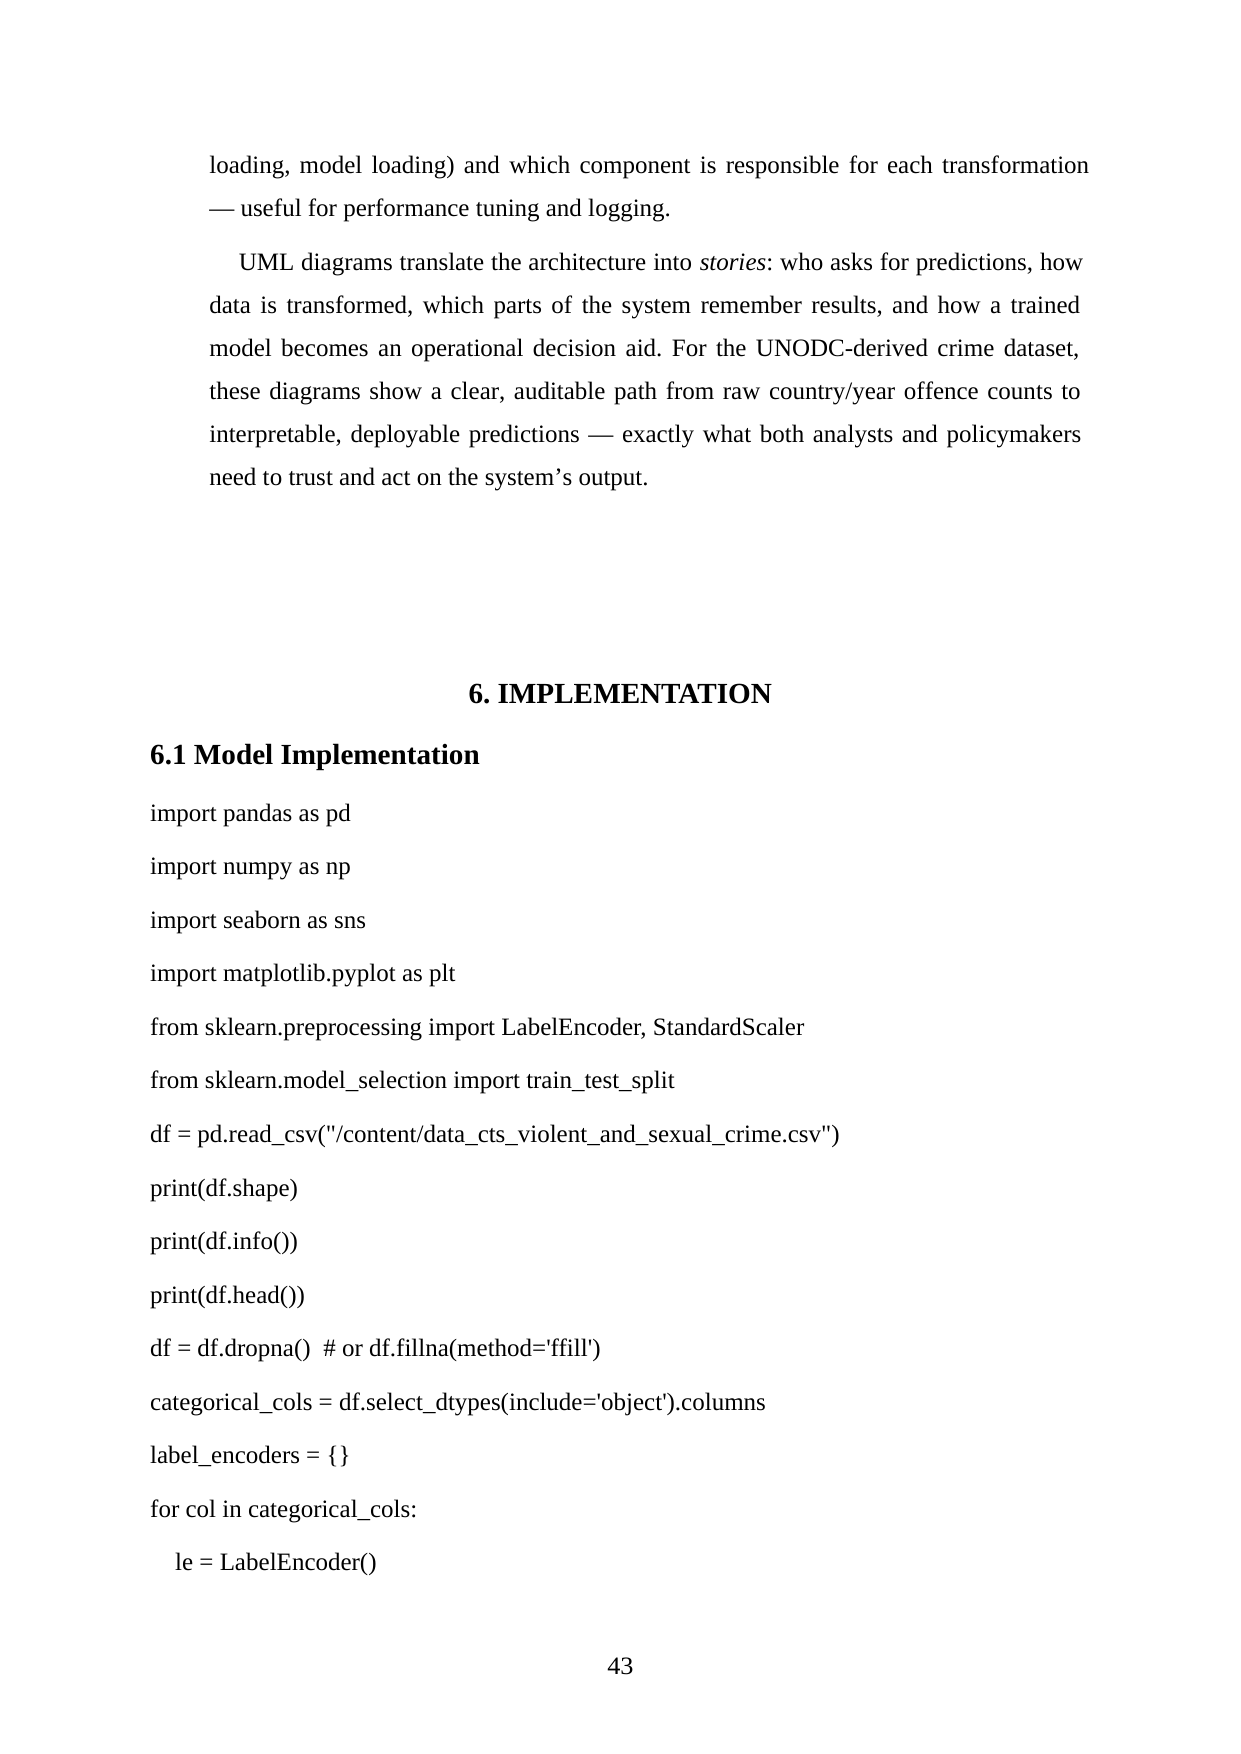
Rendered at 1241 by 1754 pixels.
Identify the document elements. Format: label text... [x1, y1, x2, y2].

text import matplotlib.pyplot as plt [150, 958, 1090, 987]
text for col in categorical_cols: [150, 1494, 1090, 1523]
text import pandas as pd [150, 798, 1090, 827]
text df = df.dropna() # or df.fillna(method='ffill') [150, 1333, 1090, 1362]
text categorical_cols = df.select_dtypes(include='object').columns [150, 1387, 1090, 1416]
text 6. IMPLEMENTATION [150, 676, 1090, 710]
text import numpy as np [150, 851, 1090, 880]
text print(df.shape) [150, 1173, 1090, 1201]
text import seaborn as sns [150, 905, 1090, 934]
text le = LabelEncoder() [150, 1547, 1090, 1576]
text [209, 150, 1090, 222]
text label_encoders = {} [150, 1440, 1090, 1469]
text UML diagrams translate the architecture into stories: who asks for predictions, how data is transformed, which parts of the system remember results, and how a trained model becomes an operational decision aid. For the UNODC-derived crime dataset, these diagrams show a clear, auditable path from raw country/year offence counts to interpretable, deployable predictions — exactly what both analysts and policymakers need to trust and act on the system’s output. [209, 247, 1090, 491]
text print(df.head()) [150, 1280, 1090, 1308]
text print(df.info()) [150, 1226, 1090, 1255]
text from sklearn.preprocessing import LabelEncoder, StandardScaler [150, 1012, 1090, 1041]
text from sklearn.model_selection import train_test_split [150, 1066, 1090, 1094]
text 6.1 Model Implementation [150, 737, 1090, 771]
text df = pd.read_csv("/content/data_cts_violent_and_sexual_crime.csv") [150, 1119, 1090, 1148]
